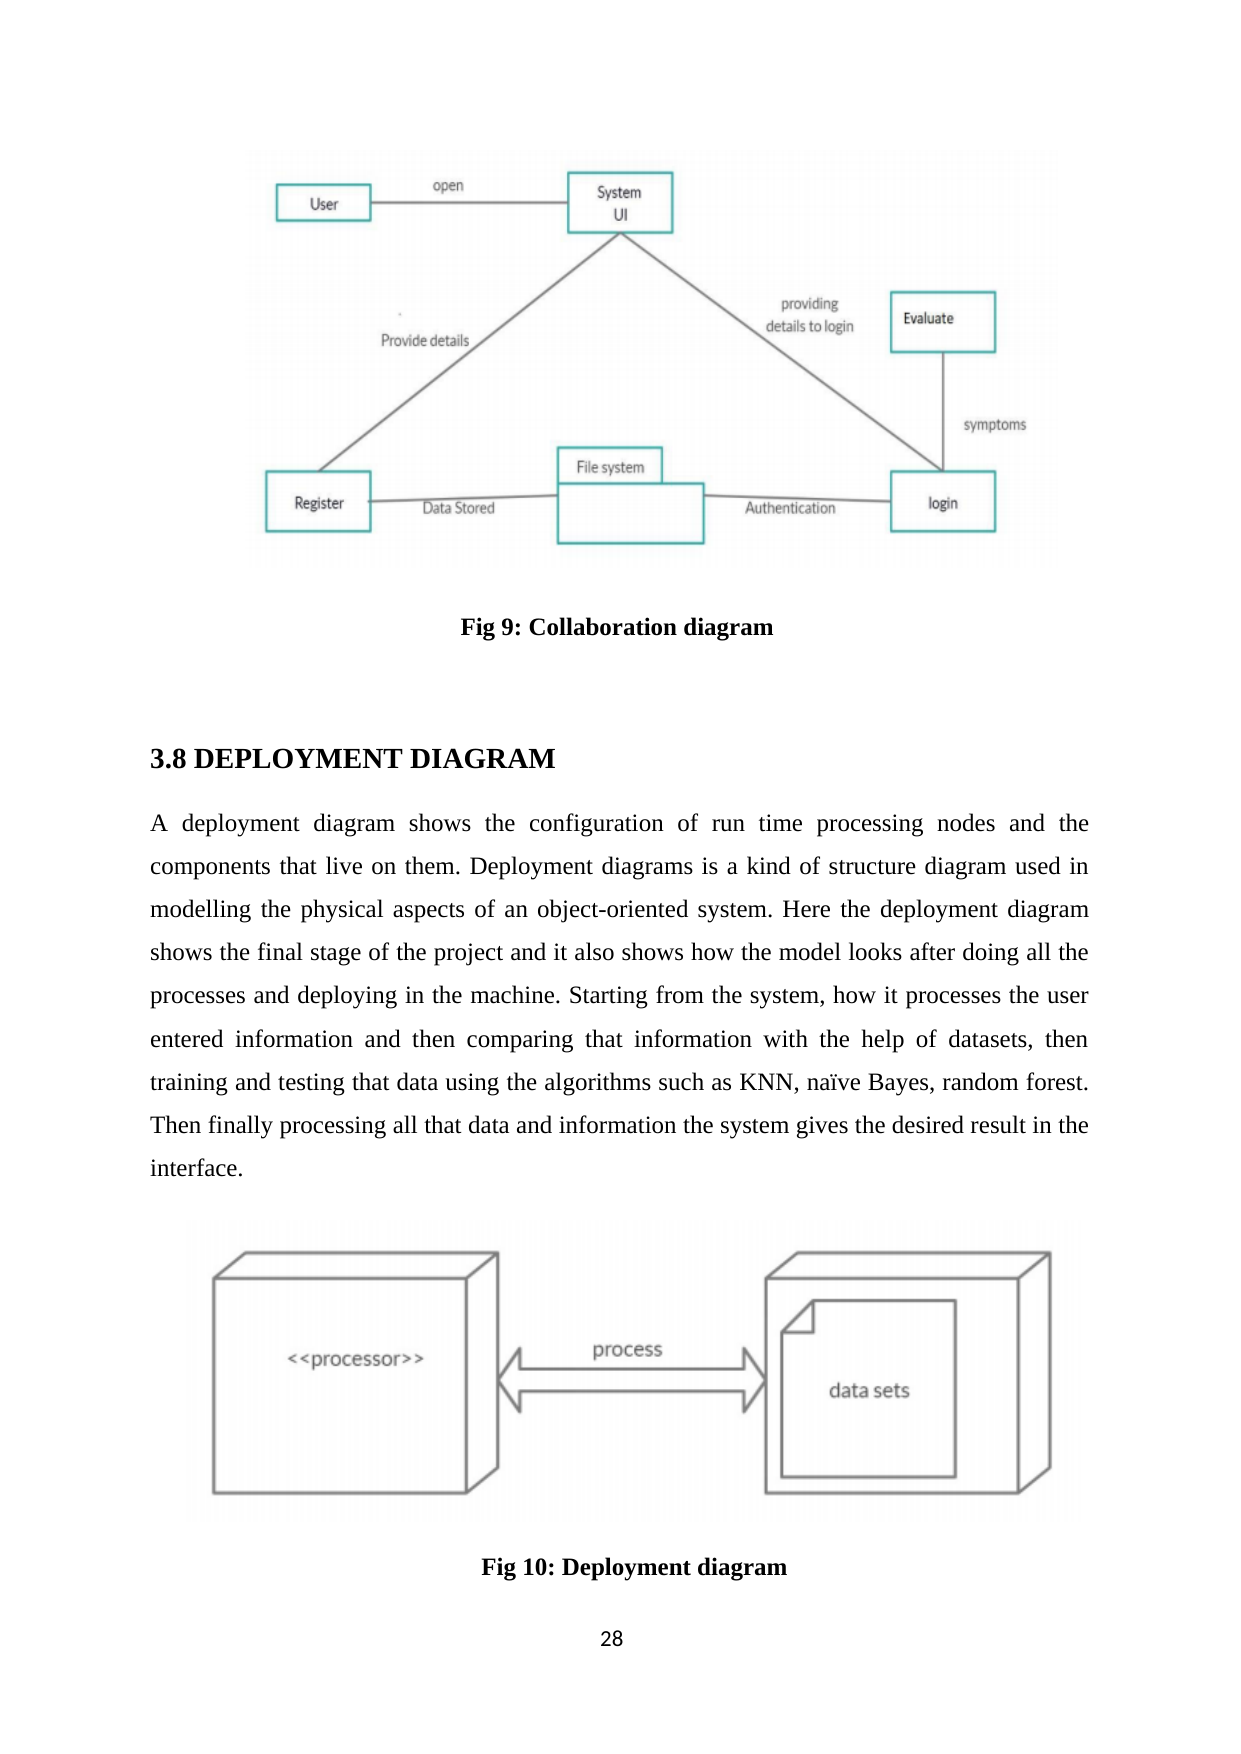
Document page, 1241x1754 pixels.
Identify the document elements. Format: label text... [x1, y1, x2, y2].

picture [150, 150, 1091, 582]
picture [150, 1212, 1091, 1522]
text Fig 9: Collaboration diagram [150, 612, 1090, 641]
text Fig 10: Deployment diagram [150, 1552, 1090, 1581]
text A deployment diagram shows the configuration of run time processing nodes and the components that live on them. Deployment diagrams is a kind of structure diagram used in modelling the physical aspects of an object-oriented system. Here the deployment diagram shows the final stage of the project and it also shows how the model looks after doing all the processes and deploying in the machine. Starting from the system, how it processes the user entered information and then comparing that information with the help of datasets, then training and testing that data using the algorithms such as KNN, naïve Bayes, random forest. Then finally processing all that data and information the system gives the desired result in the interface. [150, 808, 1090, 1182]
text 3.8 DEPLOYMENT DIAGRAM [150, 741, 1090, 774]
